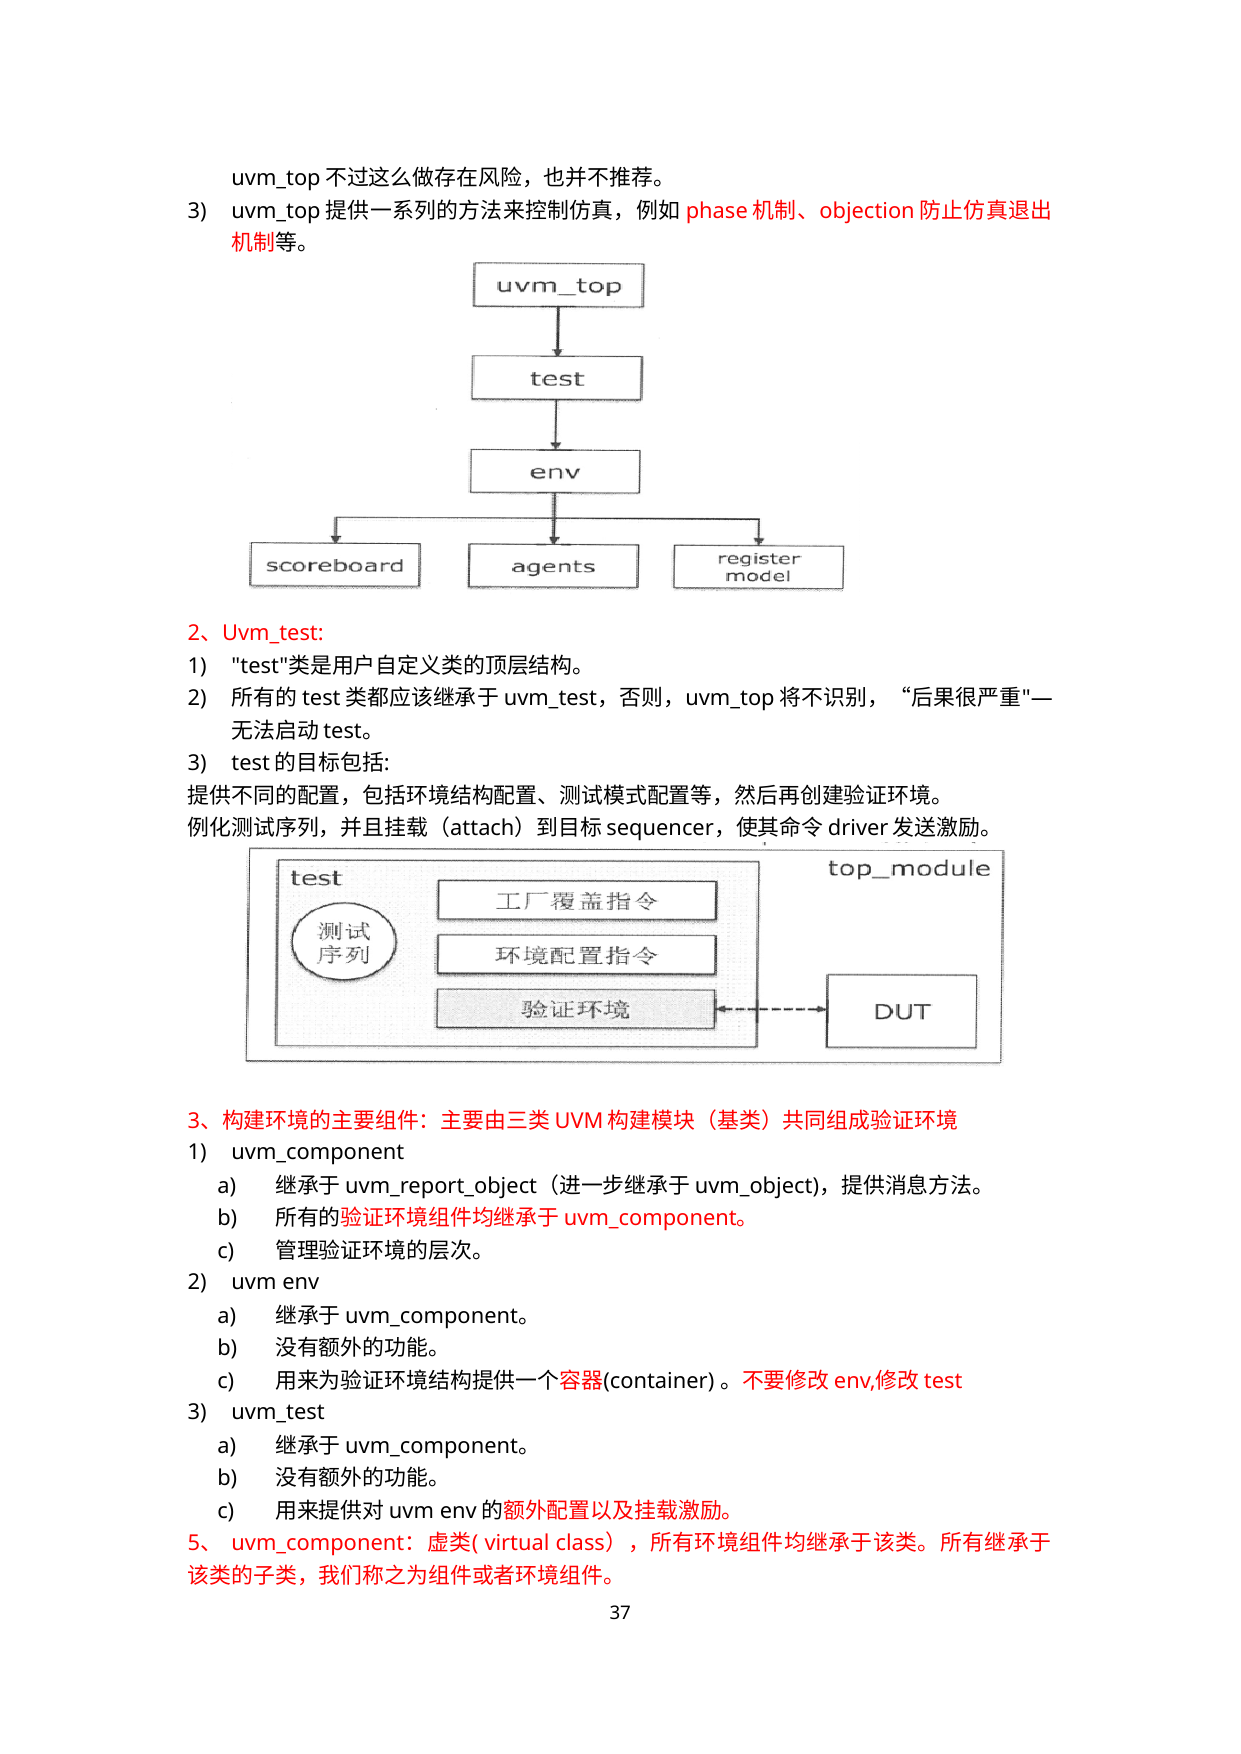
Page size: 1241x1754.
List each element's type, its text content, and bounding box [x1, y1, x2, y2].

list 所有的test类都应该继承于uvm_test，否则，uvm_top将不识别，“后果很严重"—无法启动test。 [187, 680, 1053, 745]
list 用来为验证环境结构提供一个容器(container) 。不要修改env,修改test [217, 1362, 1053, 1395]
list uvm_component [187, 1135, 1053, 1167]
list uvm_top提供一系列的方法来控制仿真，例如phase机制、objection防止仿真退出机制等。 [187, 192, 1053, 257]
text 提供不同的配置，包括环境结构配置、测试模式配置等，然后再创建验证环境。 [187, 777, 1053, 810]
list 没有额外的功能。 [217, 1330, 1053, 1362]
list 继承于uvm_component。 [217, 1427, 1053, 1460]
list uvm_test [187, 1395, 1053, 1427]
list test的目标包括: [187, 745, 1053, 777]
text 2、Uvm_test: [187, 615, 1053, 647]
list 继承于uvm_component。 [217, 1297, 1053, 1330]
text 例化测试序列，并且挂载（attach）到目标sequencer，使其命令driver发送激励。 [187, 810, 1053, 842]
text 3、构建环境的主要组件：主要由三类UVM构建模块（基类）共同组成验证环境 [187, 1102, 1053, 1135]
list 所有的验证环境组件均继承于uvm_component。 [217, 1200, 1053, 1232]
list 继承于uvm_report_object（进一步继承于uvm_object)，提供消息方法。 [217, 1167, 1053, 1200]
list uvm env [187, 1265, 1053, 1297]
list 用来提供对uvm env的额外配置以及挂载激励。 [217, 1492, 1053, 1525]
list "test"类是用户自定义类的顶层结构。 [187, 647, 1053, 680]
picture [231, 257, 861, 596]
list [187, 160, 1053, 192]
picture [231, 842, 1009, 1071]
list 没有额外的功能。 [217, 1460, 1053, 1492]
list uvm_component：虚类( virtual class），所有环境组件均继承于该类。所有继承于该类的子类，我们称之为组件或者环境组件。 [187, 1525, 1053, 1590]
list 管理验证环境的层次。 [217, 1232, 1053, 1265]
